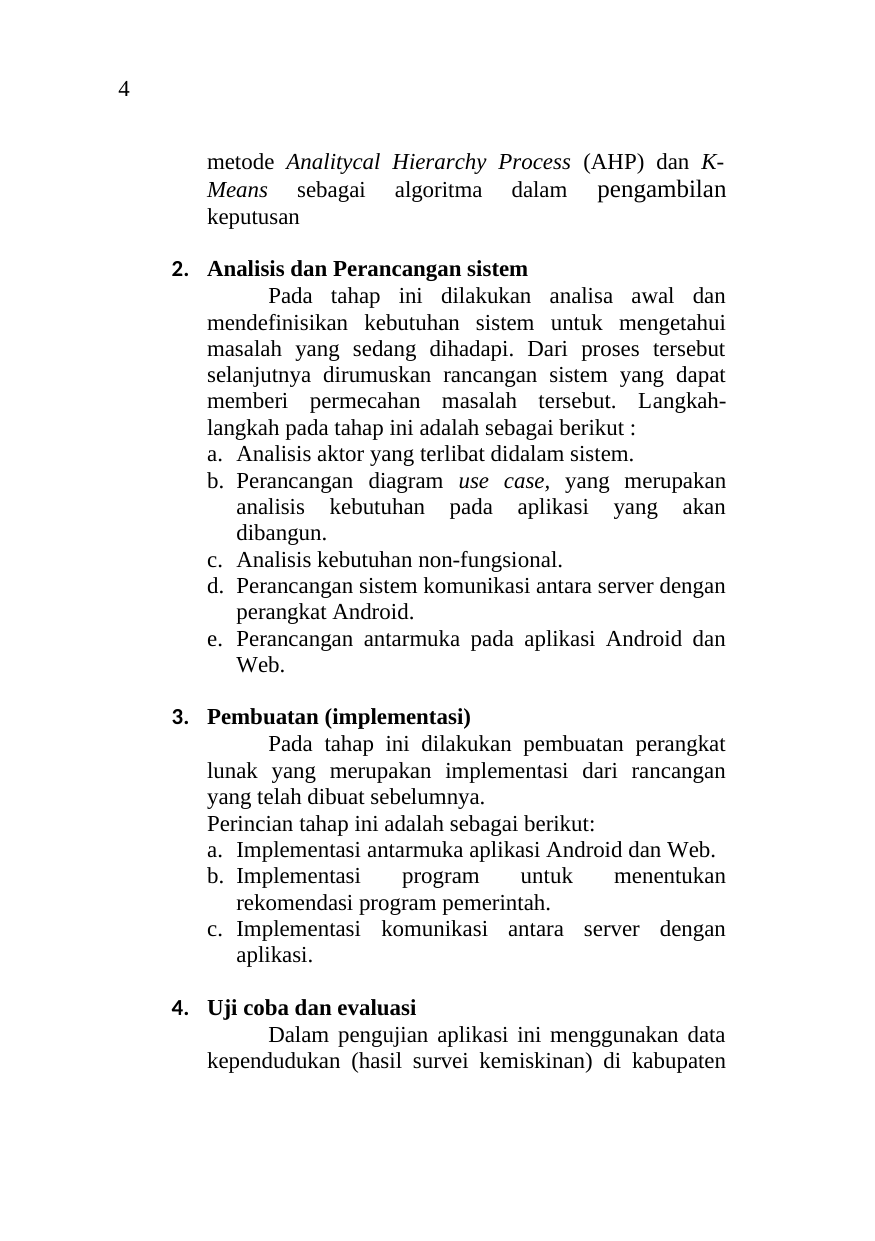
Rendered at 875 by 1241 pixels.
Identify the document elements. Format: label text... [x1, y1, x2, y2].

list Uji coba dan evaluasi [171, 993, 726, 1021]
list Implementasi komunikasi antara server dengan aplikasi. [207, 915, 726, 968]
list Analisis kebutuhan non-fungsional. [207, 546, 726, 572]
list Perancangan antarmuka pada aplikasi Android dan Web. [207, 625, 726, 677]
list Pembuatan (implementasi) [171, 702, 726, 731]
list Analisis dan Perancangan sistem [171, 254, 726, 282]
list Perancangan sistem komunikasi antara server dengan perangkat Android. [207, 572, 726, 625]
text Pada tahap ini dilakukan pembuatan perangkat lunak yang merupakan implementasi dari rancangan yang telah dibuat sebelumnya. [171, 731, 726, 809]
text Pada tahap ini dilakukan analisa awal dan mendefinisikan kebutuhan sistem untuk mengetahui masalah yang sedang dihadapi. Dari proses tersebut selanjutnya dirumuskan rancangan sistem yang dapat memberi permecahan masalah tersebut. Langkah-langkah pada tahap ini adalah sebagai berikut : [171, 282, 726, 440]
list Perancangan diagram use case, yang merupakan analisis kebutuhan pada aplikasi yang akan dibangun. [207, 467, 726, 546]
list Analisis aktor yang terlibat didalam sistem. [207, 440, 726, 467]
list Implementasi program untuk menentukan rekomendasi program pemerintah. [207, 862, 726, 915]
list Implementasi antarmuka aplikasi Android dan Web. [207, 836, 726, 862]
text Perincian tahap ini adalah sebagai berikut: [171, 809, 726, 836]
